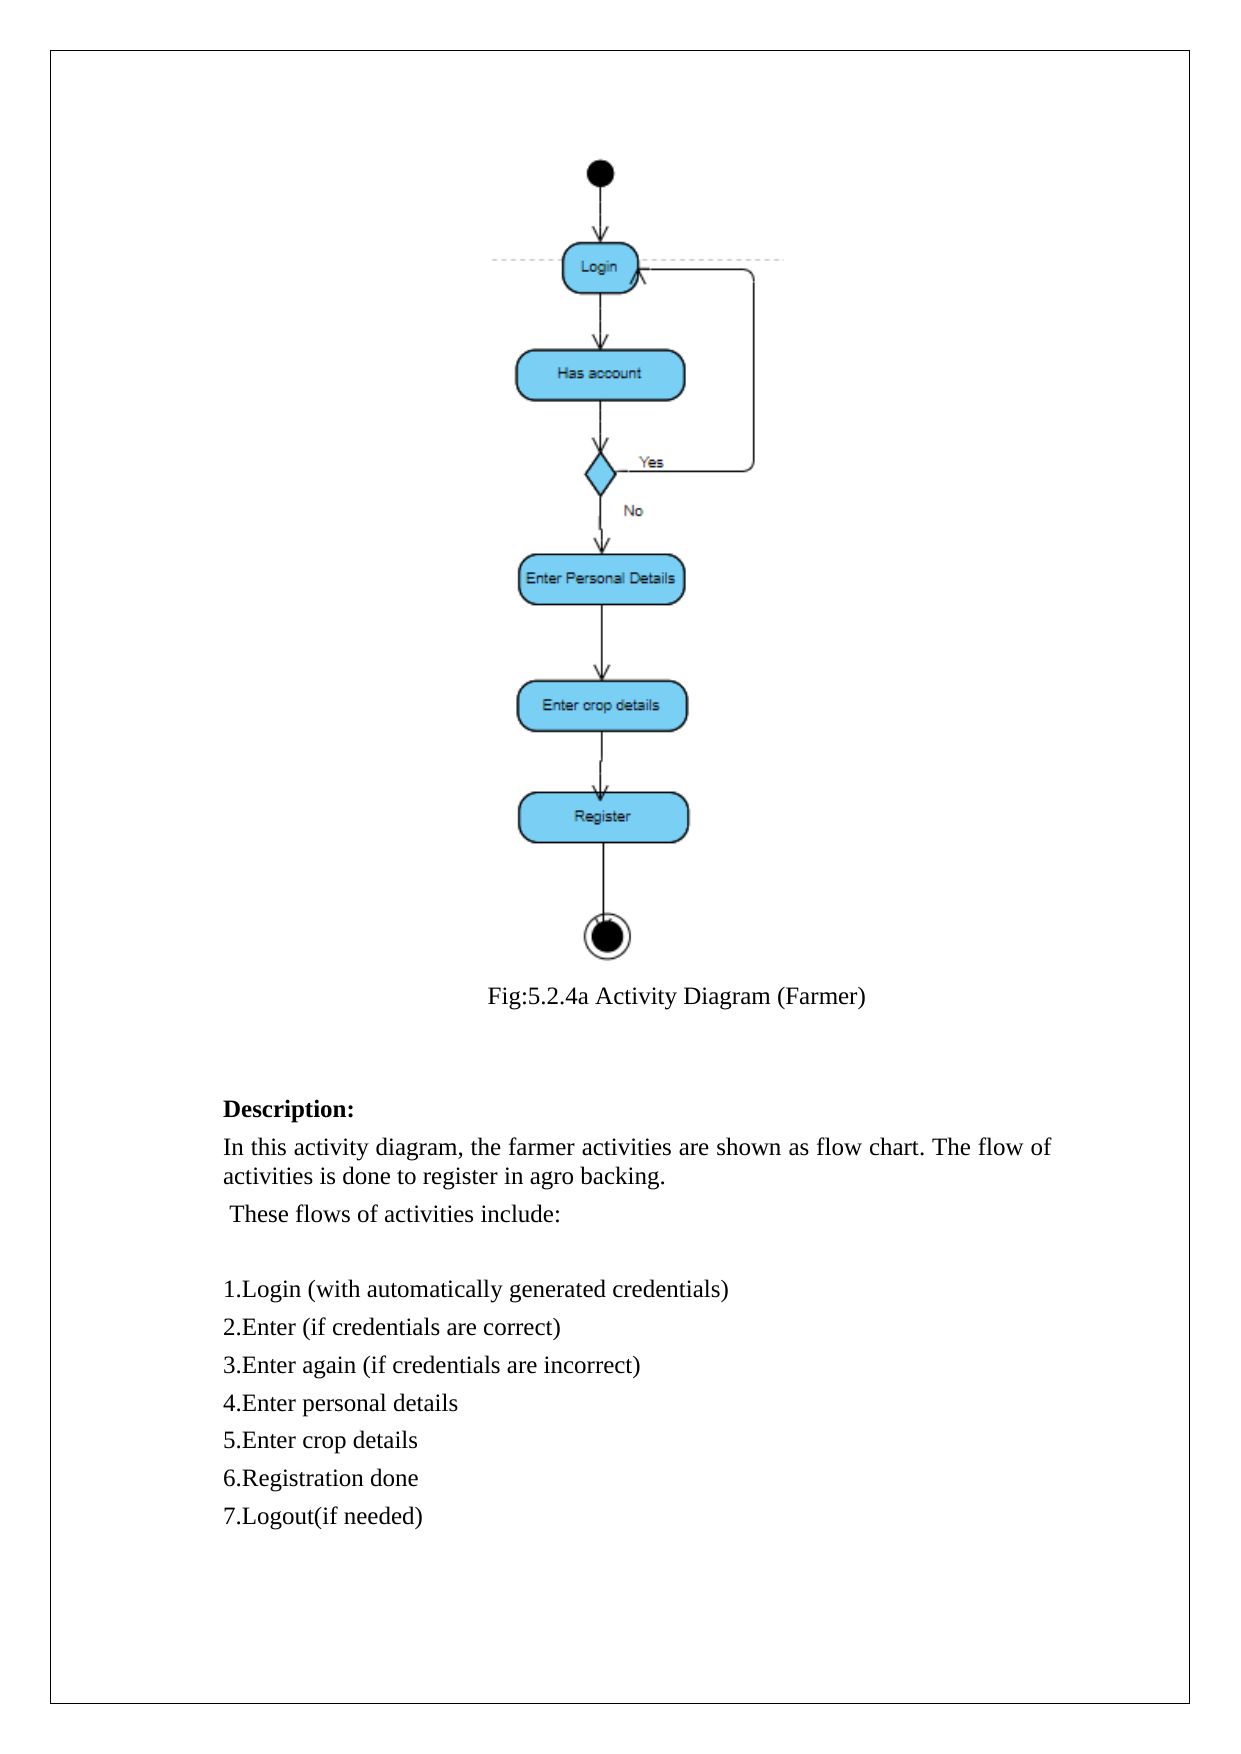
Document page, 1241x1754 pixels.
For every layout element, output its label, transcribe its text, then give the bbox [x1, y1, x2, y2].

text Fig:5.2.4a Activity Diagram (Farmer) [223, 981, 1053, 1010]
text 1.Login (with automatically generated credentials) [223, 1274, 1053, 1303]
text Description: [223, 1094, 1053, 1123]
text 7.Logout(if needed) [223, 1501, 1053, 1530]
text 5.Enter crop details [223, 1426, 1053, 1454]
text In this activity diagram, the farmer activities are shown as flow chart. The flow of activities is done to register in agro backing. [223, 1132, 1053, 1190]
text 2.Enter (if credentials are correct) [223, 1312, 1053, 1341]
picture [491, 150, 784, 972]
text 3.Enter again (if credentials are incorrect) [223, 1350, 1053, 1379]
text These flows of activities include: [223, 1199, 1053, 1227]
text 6.Registration done [223, 1463, 1053, 1492]
text 4.Enter personal details [223, 1388, 1053, 1417]
